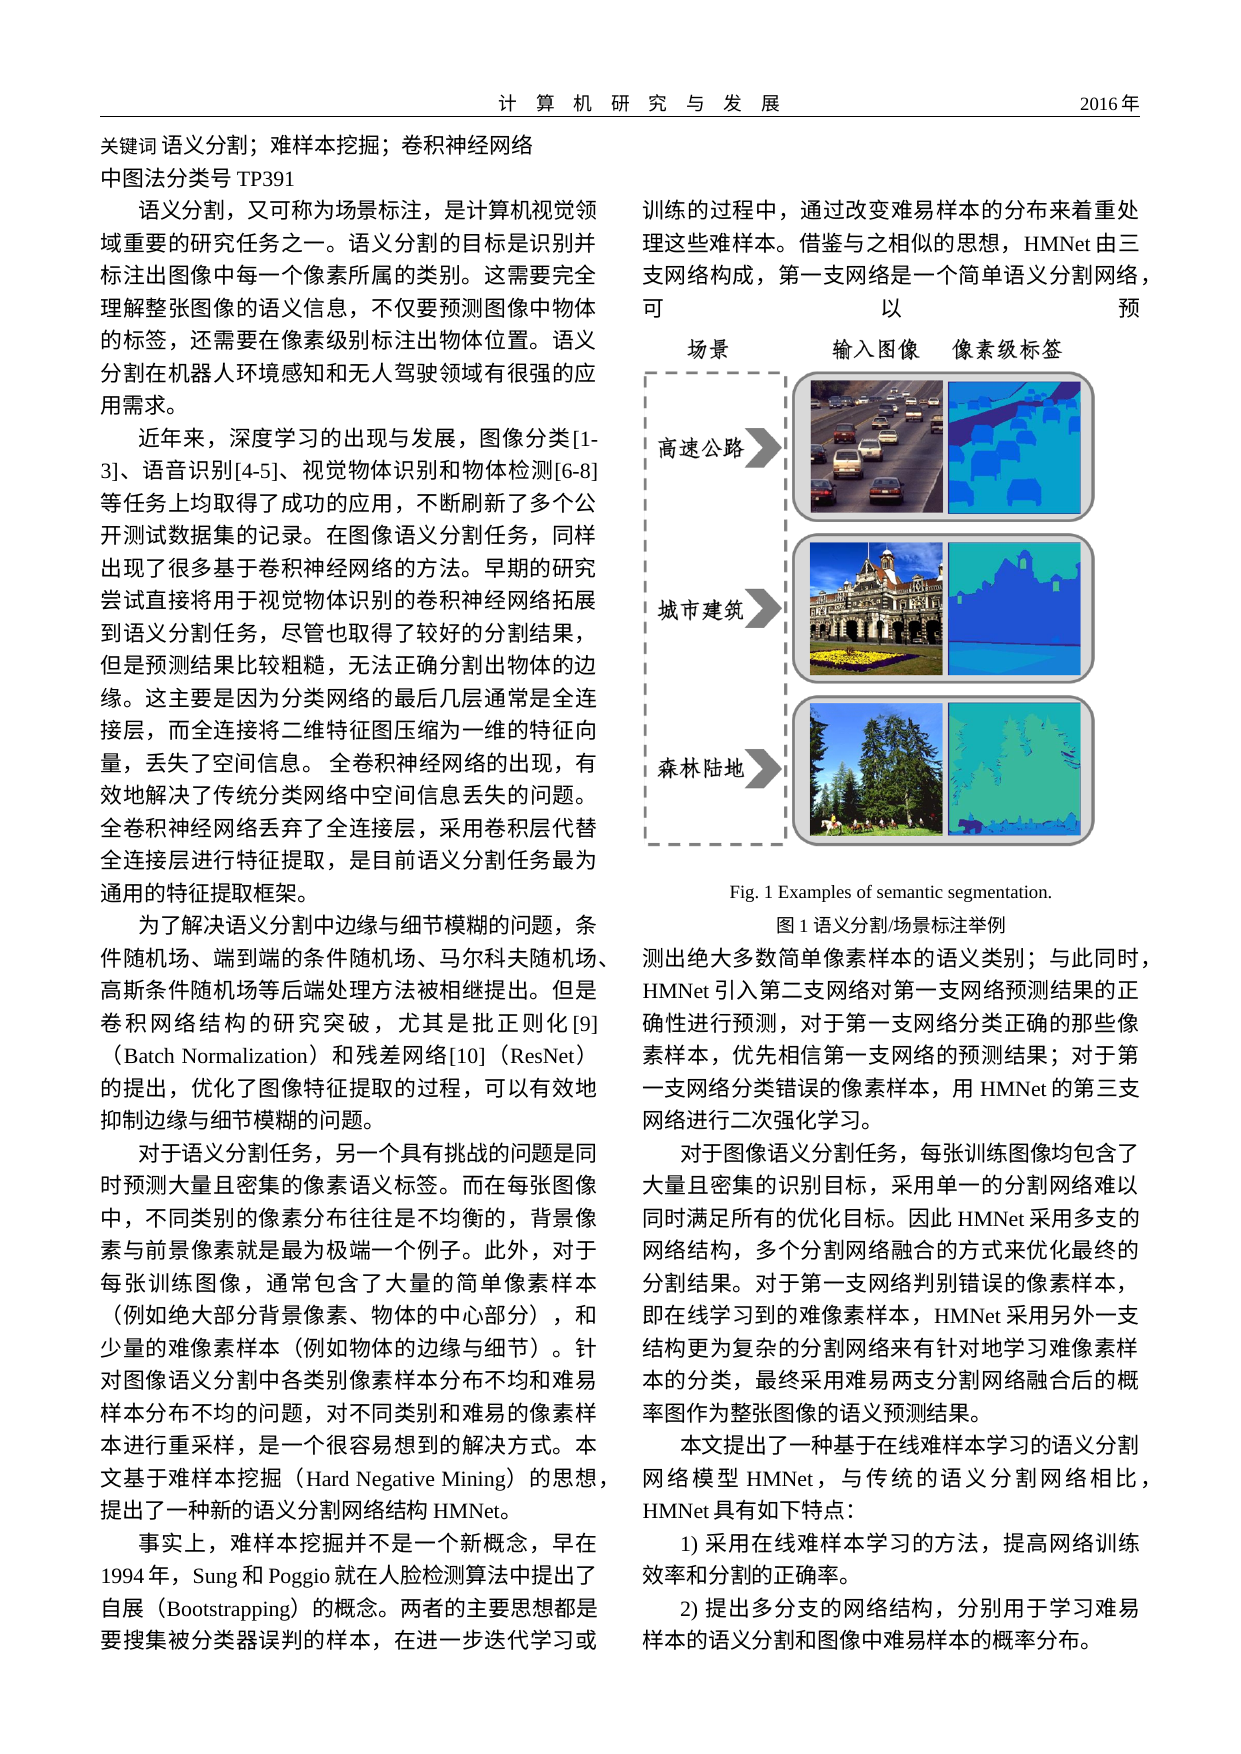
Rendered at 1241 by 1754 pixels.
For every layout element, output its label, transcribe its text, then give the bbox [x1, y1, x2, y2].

text 图1 语义分割/场景标注举例 [642, 908, 1140, 940]
text 事实上，难样本挖掘并不是一个新概念，早在1994年，Sung和Poggio就在人脸检测算法中提出了自展（Bootstrapping）的概念。两者的主要思想都是要搜集被分类器误判的样本，在进一步迭代学习或训练的过程中，通过改变难易样本的分布来着重处理这些难样本。借鉴与之相似的思想，HMNet由三支网络构成，第一支网络是一个简单语义分割网络，可以预 [100, 1525, 598, 1655]
text 语义分割，又可称为场景标注，是计算机视觉领域重要的研究任务之一。语义分割的目标是识别并标注出图像中每一个像素所属的类别。这需要完全理解整张图像的语义信息，不仅要预测图像中物体的标签，还需要在像素级别标注出物体位置。语义分割在机器人环境感知和无人驾驶领域有很强的应用需求。 [100, 193, 598, 420]
text 为了解决语义分割中边缘与细节模糊的问题，条件随机场、端到端的条件随机场、马尔科夫随机场、高斯条件随机场等后端处理方法被相继提出。但是卷积网络结构的研究突破，尤其是批正则化[9]（Batch Normalization）和残差网络[10]（ResNet）的提出，优化了图像特征提取的过程，可以有效地抑制边缘与细节模糊的问题。 [100, 908, 598, 1135]
text 本文提出了一种基于在线难样本学习的语义分割网络模型HMNet，与传统的语义分割网络相比，HMNet具有如下特点： [642, 1428, 1140, 1525]
text 测出绝大多数简单像素样本的语义类别；与此同时，HMNet引入第二支网络对第一支网络预测结果的正确性进行预测，对于第一支网络分类正确的那些像素样本，优先相信第一支网络的预测结果；对于第一支网络分类错误的像素样本，用HMNet的第三支网络进行二次强化学习。 [642, 940, 1140, 1135]
text 对于语义分割任务，另一个具有挑战的问题是同时预测大量且密集的像素语义标签。而在每张图像中，不同类别的像素分布往往是不均衡的，背景像素与前景像素就是最为极端一个例子。此外，对于每张训练图像，通常包含了大量的简单像素样本（例如绝大部分背景像素、物体的中心部分），和少量的难像素样本（例如物体的边缘与细节）。针对图像语义分割中各类别像素样本分布不均和难易样本分布不均的问题，对不同类别和难易的像素样本进行重采样，是一个很容易想到的解决方式。本文基于难样本挖掘（Hard Negative Mining）的思想，提出了一种新的语义分割网络结构HMNet。 [100, 1135, 598, 1525]
text 中图法分类号 TP391 [100, 160, 1140, 193]
text Fig. 1 Examples of semantic segmentation. [642, 875, 1140, 908]
text 近年来，深度学习的出现与发展，图像分类[1-3]、语音识别[4-5]、视觉物体识别和物体检测[6-8]等任务上均取得了成功的应用，不断刷新了多个公开测试数据集的记录。在图像语义分割任务，同样出现了很多基于卷积神经网络的方法。早期的研究尝试直接将用于视觉物体识别的卷积神经网络拓展到语义分割任务，尽管也取得了较好的分割结果，但是预测结果比较粗糙，无法正确分割出物体的边缘。这主要是因为分类网络的最后几层通常是全连接层，而全连接将二维特征图压缩为一维的特征向量，丢失了空间信息。 全卷积神经网络的出现，有效地解决了传统分类网络中空间信息丢失的问题。全卷积神经网络丢弃了全连接层，采用卷积层代替全连接层进行特征提取，是目前语义分割任务最为通用的特征提取框架。 [100, 420, 598, 908]
text 2) 提出多分支的网络结构，分别用于学习难易样本的语义分割和图像中难易样本的概率分布。 [642, 1590, 1140, 1655]
text 关键词 语义分割；难样本挖掘；卷积神经网络 [100, 128, 1140, 160]
picture [642, 322, 1105, 859]
text 对于图像语义分割任务，每张训练图像均包含了大量且密集的识别目标，采用单一的分割网络难以同时满足所有的优化目标。因此HMNet采用多支的网络结构，多个分割网络融合的方式来优化最终的分割结果。对于第一支网络判别错误的像素样本，即在线学习到的难像素样本，HMNet采用另外一支结构更为复杂的分割网络来有针对地学习难像素样本的分类，最终采用难易两支分割网络融合后的概率图作为整张图像的语义预测结果。 [642, 1135, 1140, 1428]
text 1) 采用在线难样本学习的方法，提高网络训练效率和分割的正确率。 [642, 1525, 1140, 1590]
